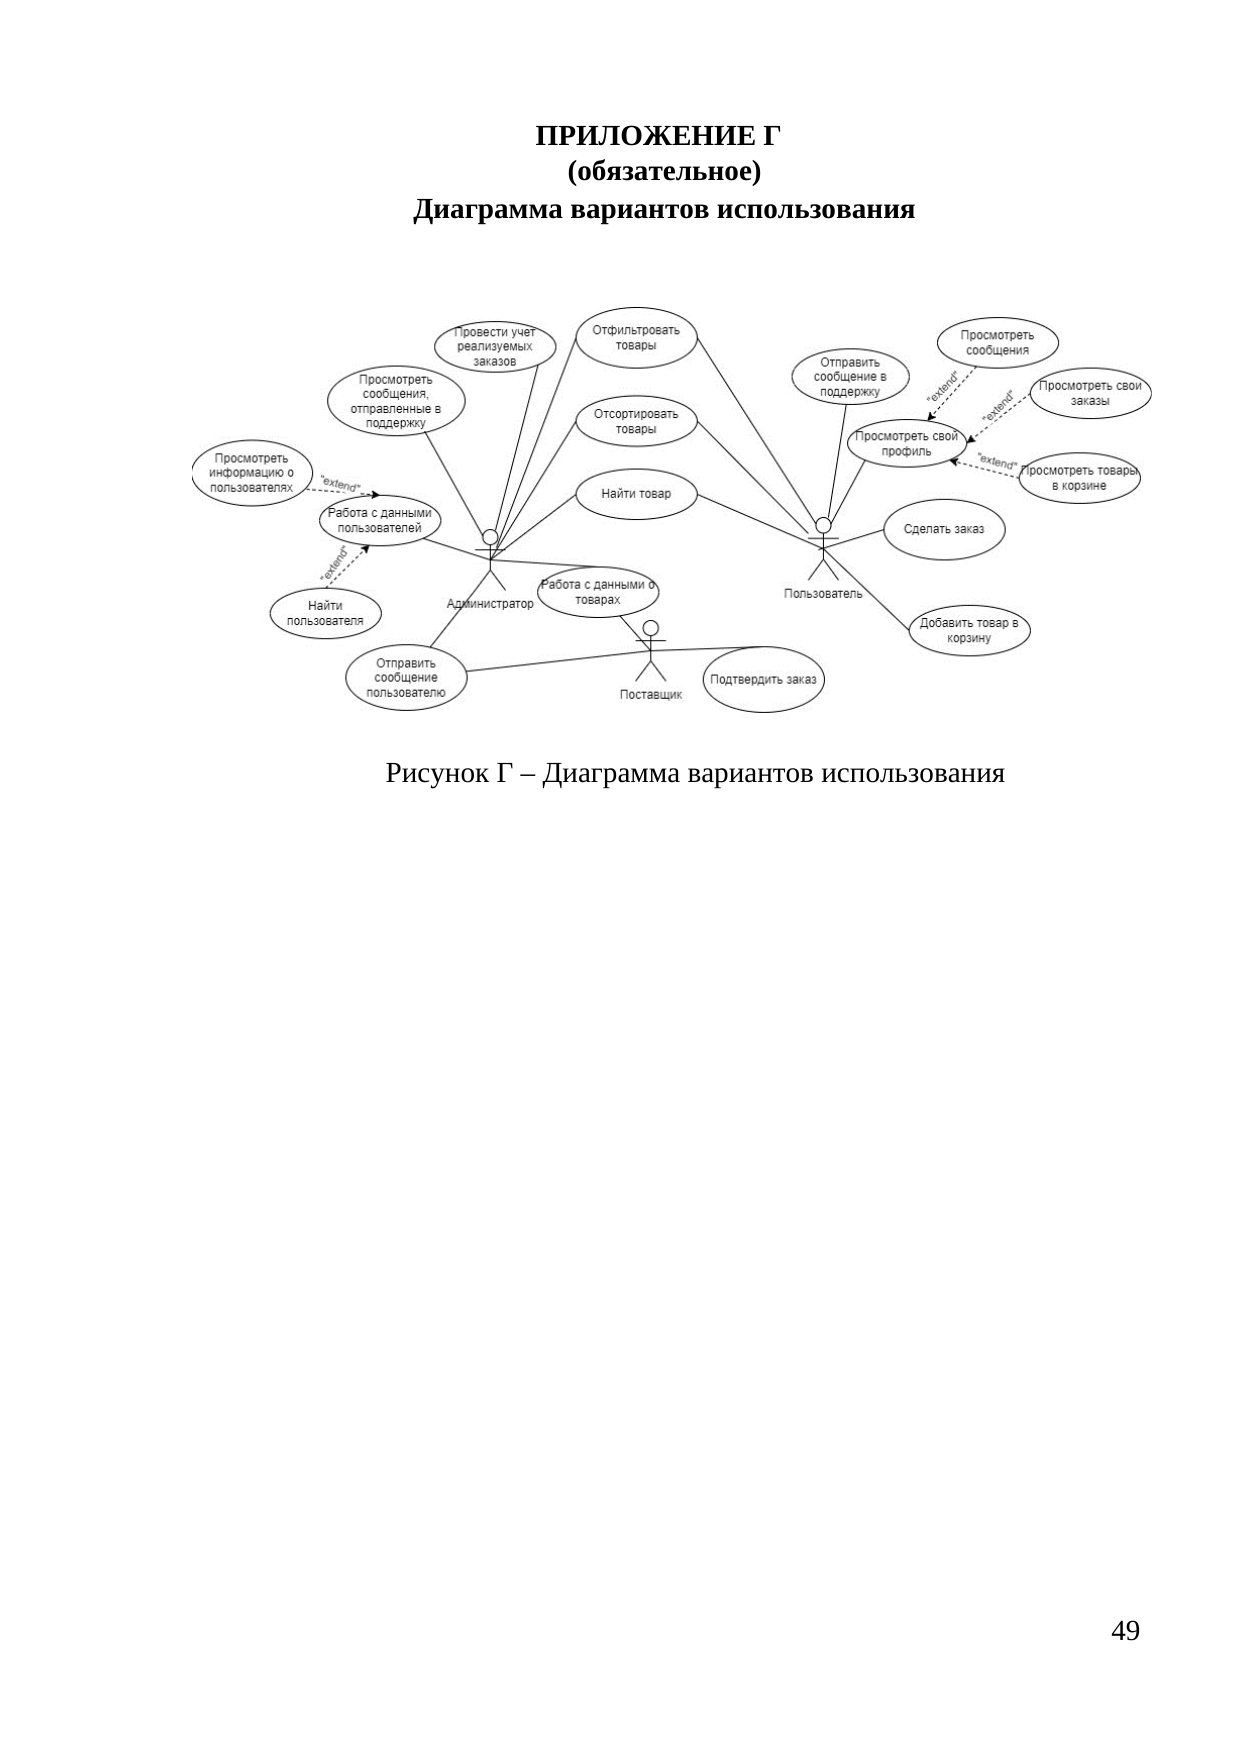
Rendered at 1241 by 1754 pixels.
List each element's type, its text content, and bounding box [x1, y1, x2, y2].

text Рисунок Г – Диаграмма вариантов использования [177, 755, 1140, 789]
text (обязательное) [177, 153, 1152, 186]
picture [192, 307, 1152, 722]
text Диаграмма вариантов использования [177, 191, 1152, 225]
subtitle ПРИЛОЖЕНИЕ Г [177, 118, 1140, 152]
